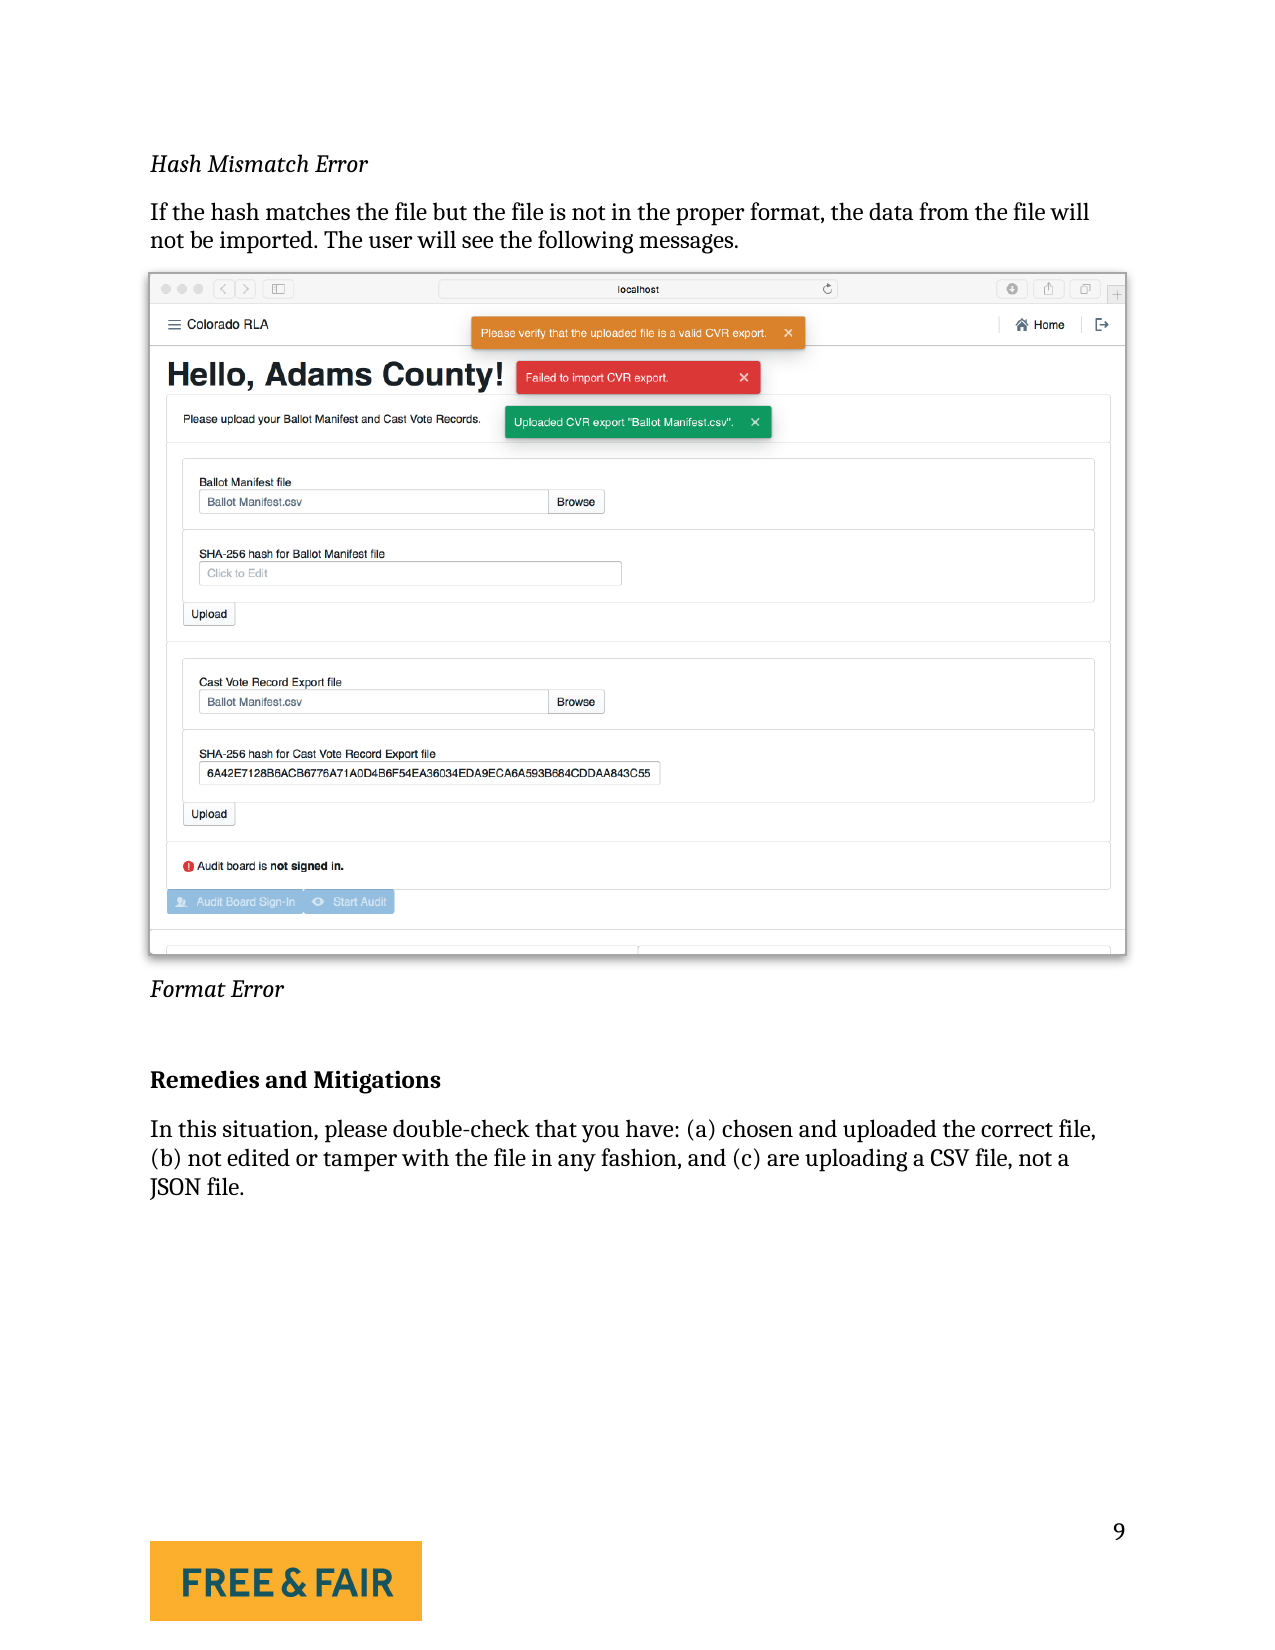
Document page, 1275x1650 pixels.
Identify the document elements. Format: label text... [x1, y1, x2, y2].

text If the hash matches the file but the file is not in the proper format, the data from the file will not be imported. The user will see the following messages. [150, 197, 1125, 255]
text Format Error [150, 975, 1125, 1004]
picture [150, 274, 1125, 954]
picture [150, 1541, 422, 1621]
text In this situation, please double-check that you have: (a) chosen and uploaded the correct file, (b) not edited or tamper with the file in any fashion, and (c) are uploading a CSV file, not a JSON file. [150, 1115, 1125, 1202]
text Hash Mismatch Error [150, 150, 1125, 179]
text Remedies and Mitigations [150, 1066, 1125, 1094]
